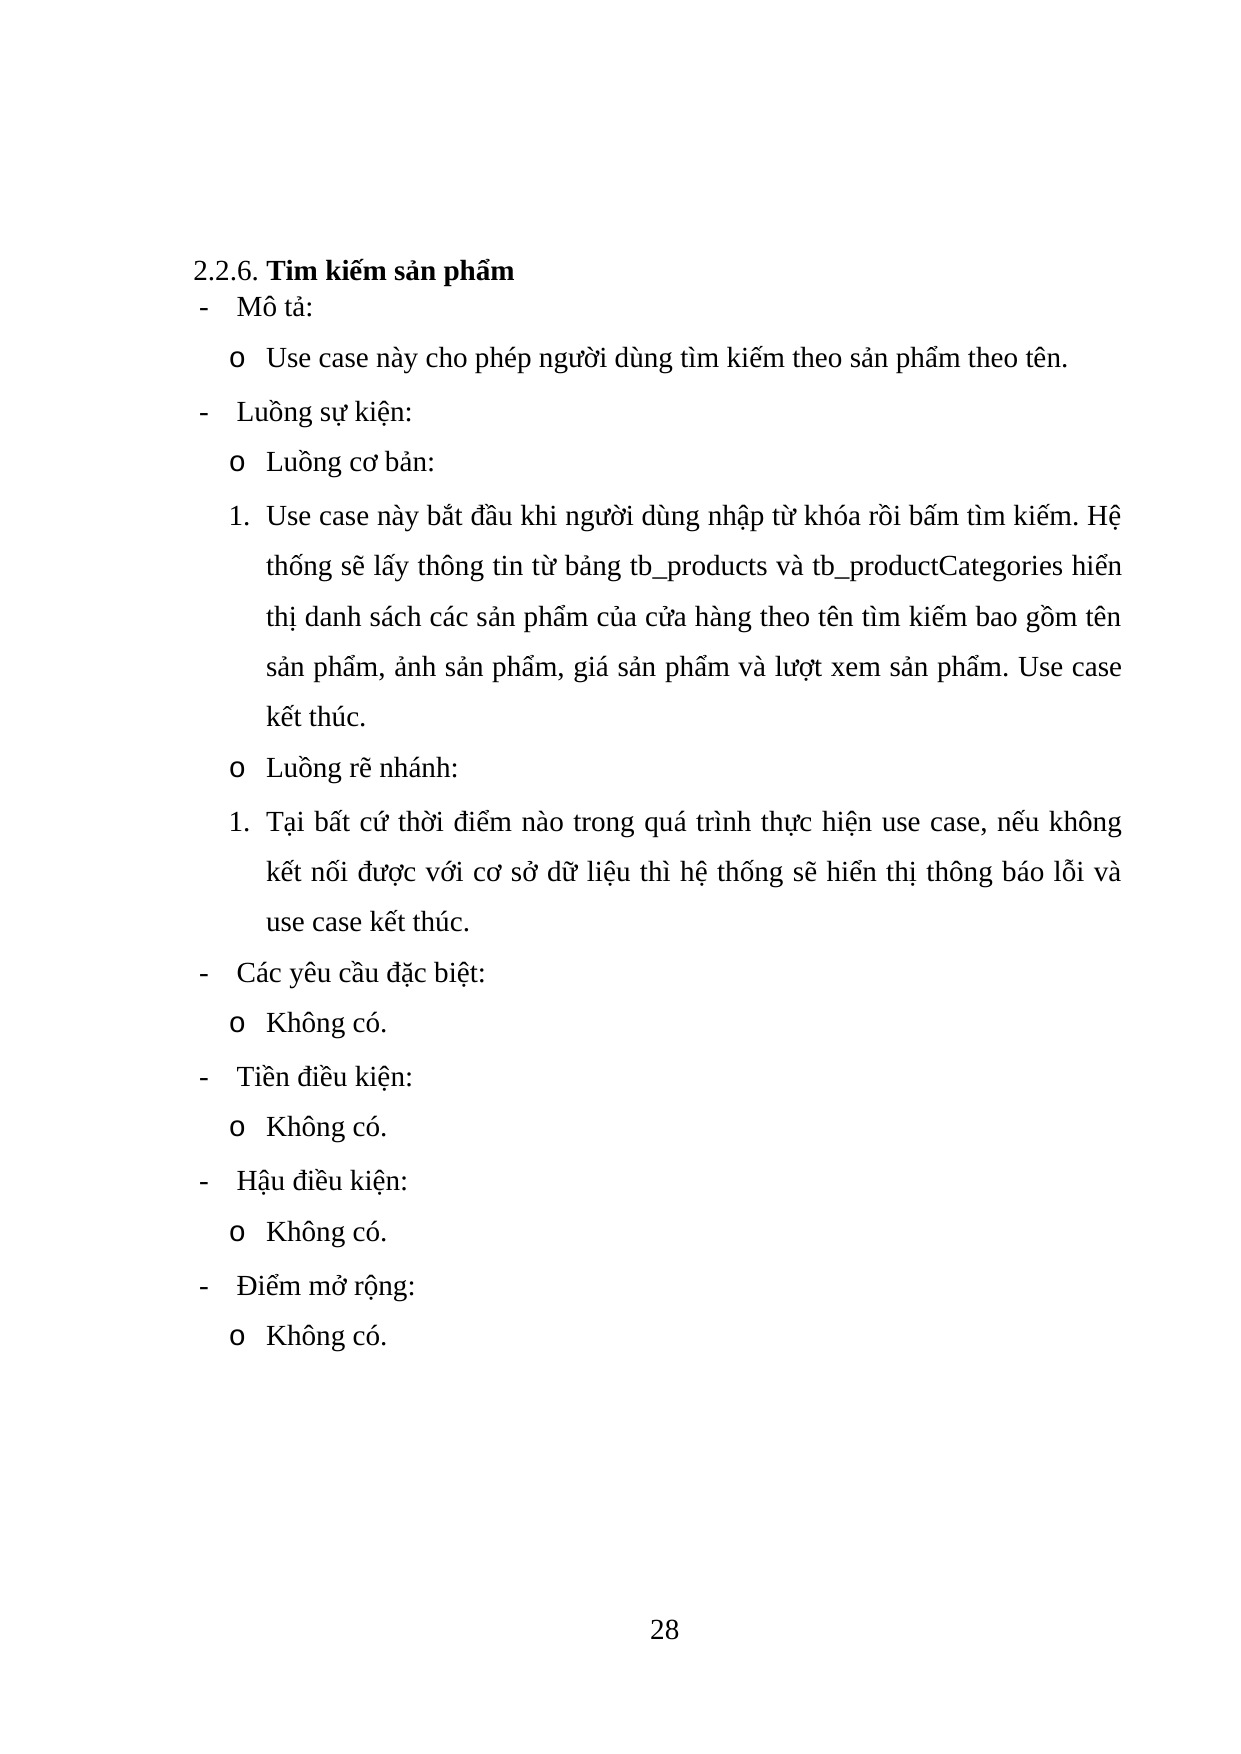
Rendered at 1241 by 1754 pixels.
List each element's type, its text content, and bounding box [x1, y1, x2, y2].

list Không có. [228, 1214, 1122, 1250]
list Use case này cho phép người dùng tìm kiếm theo sản phẩm theo tên. [228, 340, 1122, 376]
subtitle Tim kiếm sản phẩm [266, 253, 1122, 287]
list Các yêu cầu đặc biệt: [199, 955, 1122, 988]
list Tại bất cứ thời điểm nào trong quá trình thực hiện use case, nếu không kết nối được với cơ sở dữ liệu thì hệ thống sẽ hiển thị thông báo lỗi và use case kết thúc. [228, 804, 1122, 938]
list Không có. [228, 1109, 1122, 1146]
list Điểm mở rộng: [199, 1268, 1122, 1301]
list Mô tả: [199, 289, 1122, 323]
list Hậu điều kiện: [199, 1163, 1122, 1197]
list Luồng cơ bản: [228, 444, 1122, 480]
list Luồng sự kiện: [199, 394, 1122, 427]
list Không có. [228, 1318, 1122, 1354]
list Luồng rẽ nhánh: [228, 750, 1122, 786]
list Use case này bắt đầu khi người dùng nhập từ khóa rồi bấm tìm kiếm. Hệ thống sẽ lấy thông tin từ bảng tb_products và tb_productCategories hiển thị danh sách các sản phẩm của cửa hàng theo tên tìm kiếm bao gồm tên sản phẩm, ảnh sản phẩm, giá sản phẩm và lượt xem sản phẩm. Use case kết thúc. [228, 498, 1122, 733]
list Không có. [228, 1005, 1122, 1041]
list Tiền điều kiện: [199, 1059, 1122, 1093]
